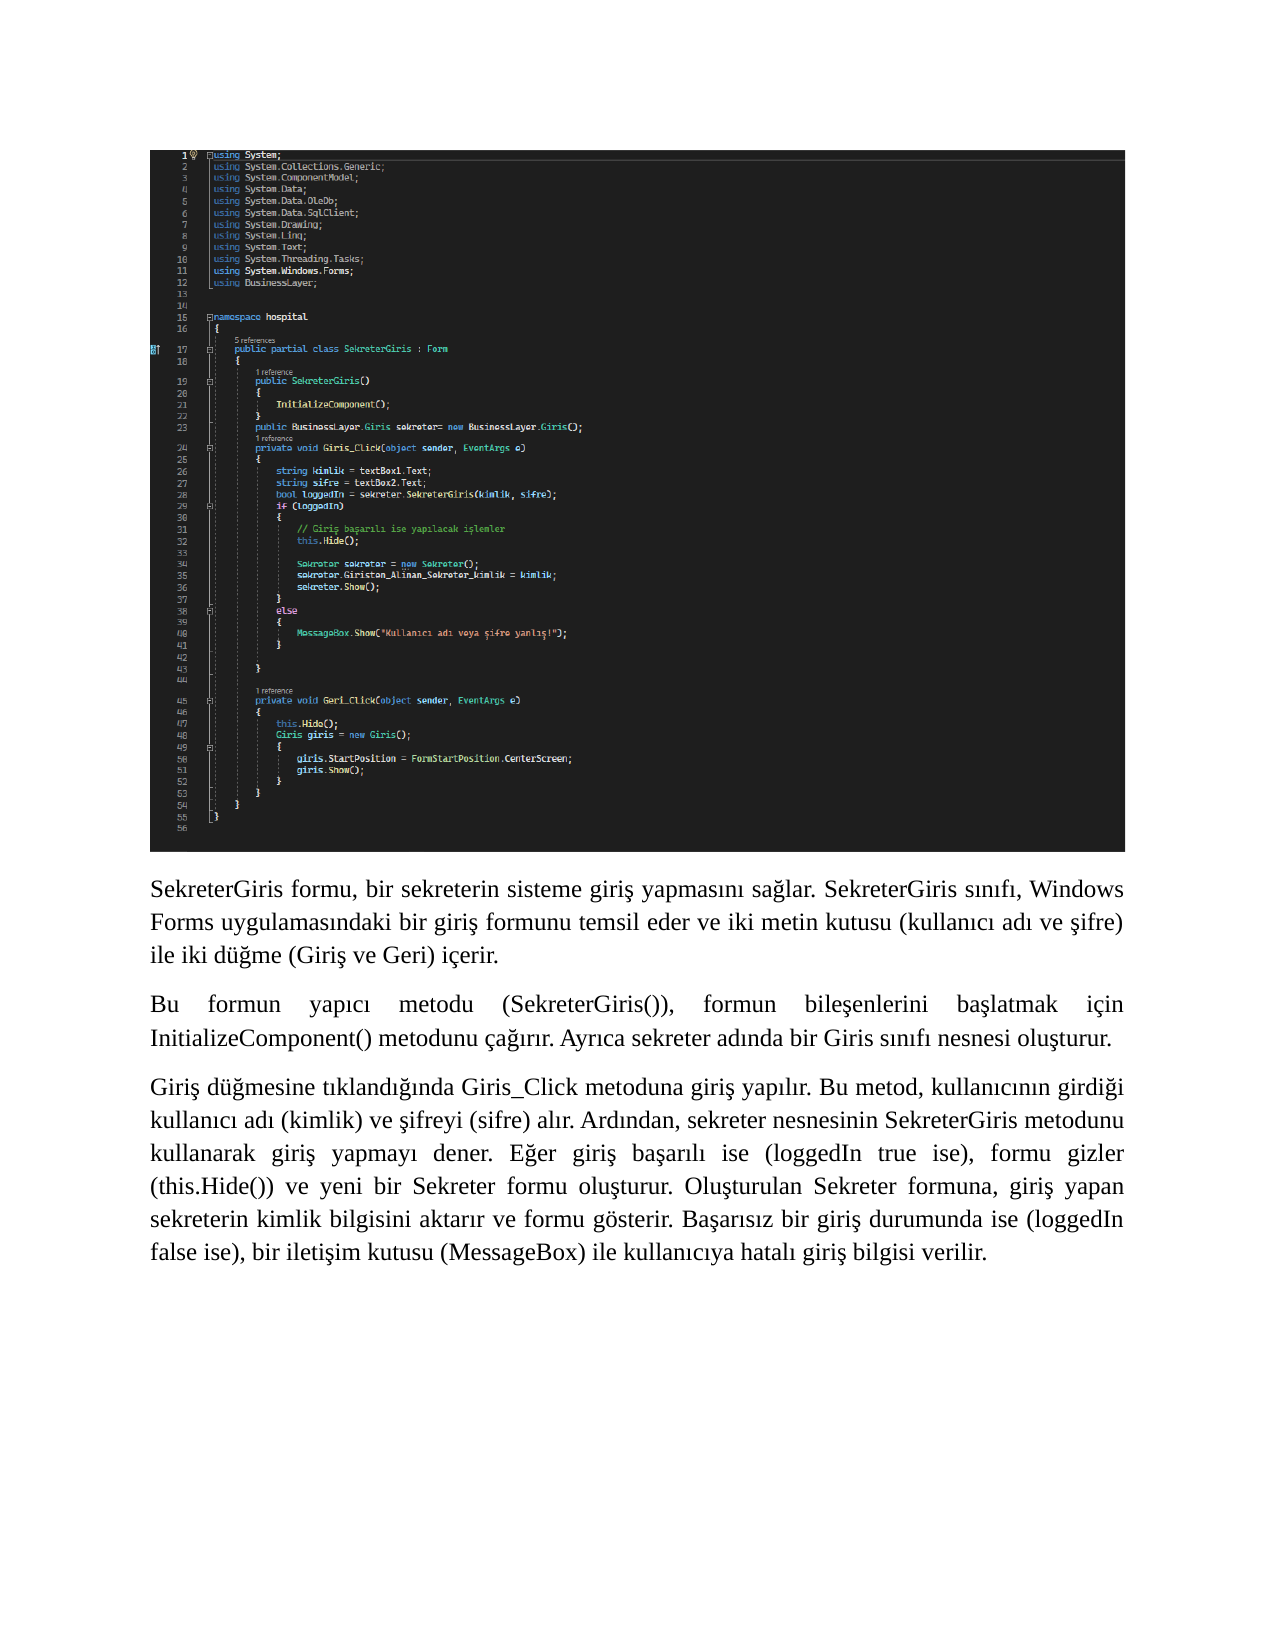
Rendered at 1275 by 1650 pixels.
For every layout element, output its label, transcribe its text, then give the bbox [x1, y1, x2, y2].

picture [150, 150, 1125, 852]
text Giriş düğmesine tıklandığında Giris_Click metoduna giriş yapılır. Bu metod, kullanıcının girdiği kullanıcı adı (kimlik) ve şifreyi (sifre) alır. Ardından, sekreter nesnesinin SekreterGiris metodunu kullanarak giriş yapmayı dener. Eğer giriş başarılı ise (loggedIn true ise), formu gizler (this.Hide()) ve yeni bir Sekreter formu oluşturur. Oluşturulan Sekreter formuna, giriş yapan sekreterin kimlik bilgisini aktarır ve formu gösterir. Başarısız bir giriş durumunda ise (loggedIn false ise), bir iletişim kutusu (MessageBox) ile kullanıcıya hatalı giriş bilgisi verilir. [150, 1072, 1125, 1266]
text SekreterGiris formu, bir sekreterin sisteme giriş yapmasını sağlar. SekreterGiris sınıfı, Windows Forms uygulamasındaki bir giriş formunu temsil eder ve iki metin kutusu (kullanıcı adı ve şifre) ile iki düğme (Giriş ve Geri) içerir. [150, 874, 1125, 969]
text Bu formun yapıcı metodu (SekreterGiris()), formun bileşenlerini başlatmak için InitializeComponent() metodunu çağırır. Ayrıca sekreter adında bir Giris sınıfı nesnesi oluşturur. [150, 989, 1125, 1051]
